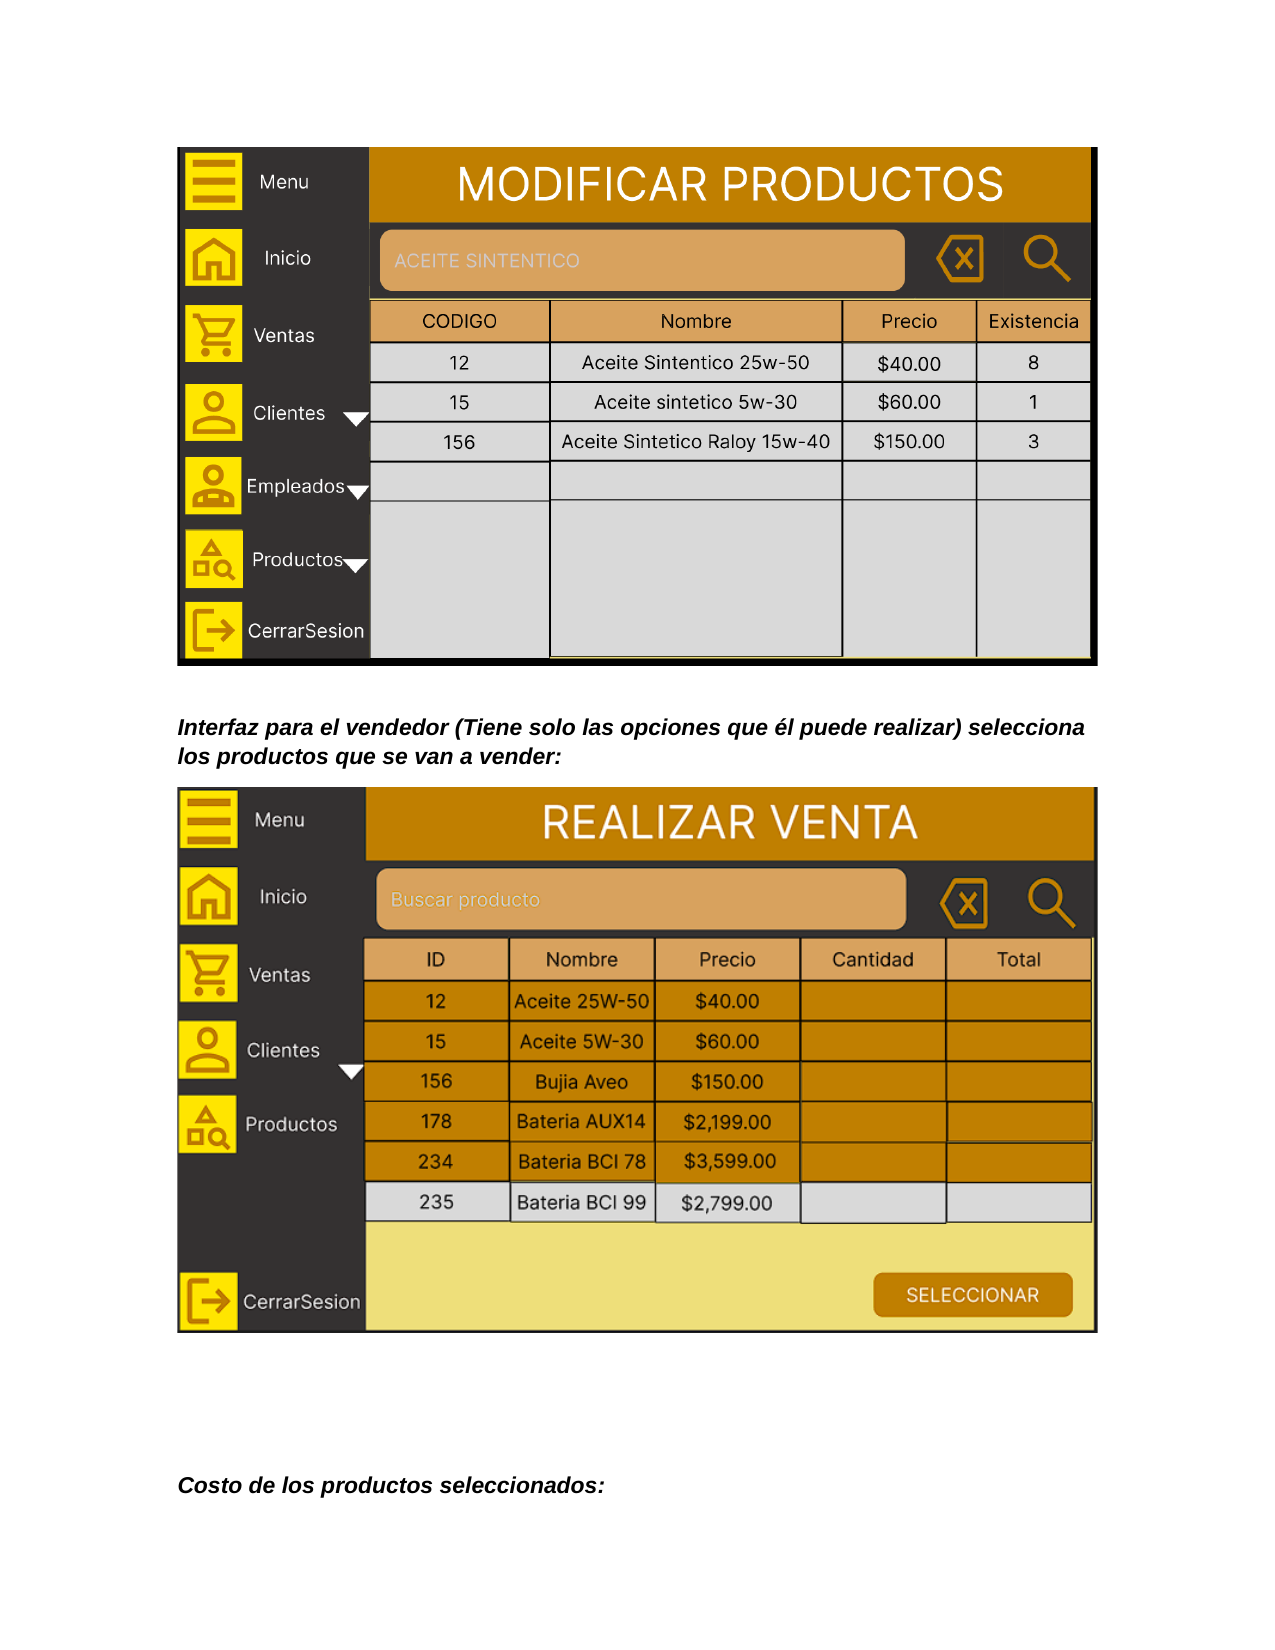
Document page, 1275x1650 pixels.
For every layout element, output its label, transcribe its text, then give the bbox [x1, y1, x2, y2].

text Costo de los productos seleccionados: [177, 1472, 1098, 1498]
picture [177, 147, 1098, 666]
picture [177, 787, 1098, 1333]
text Interfaz para el vendedor (Tiene solo las opciones que él puede realizar) selecciona los productos que se van a vender: [177, 714, 1098, 769]
